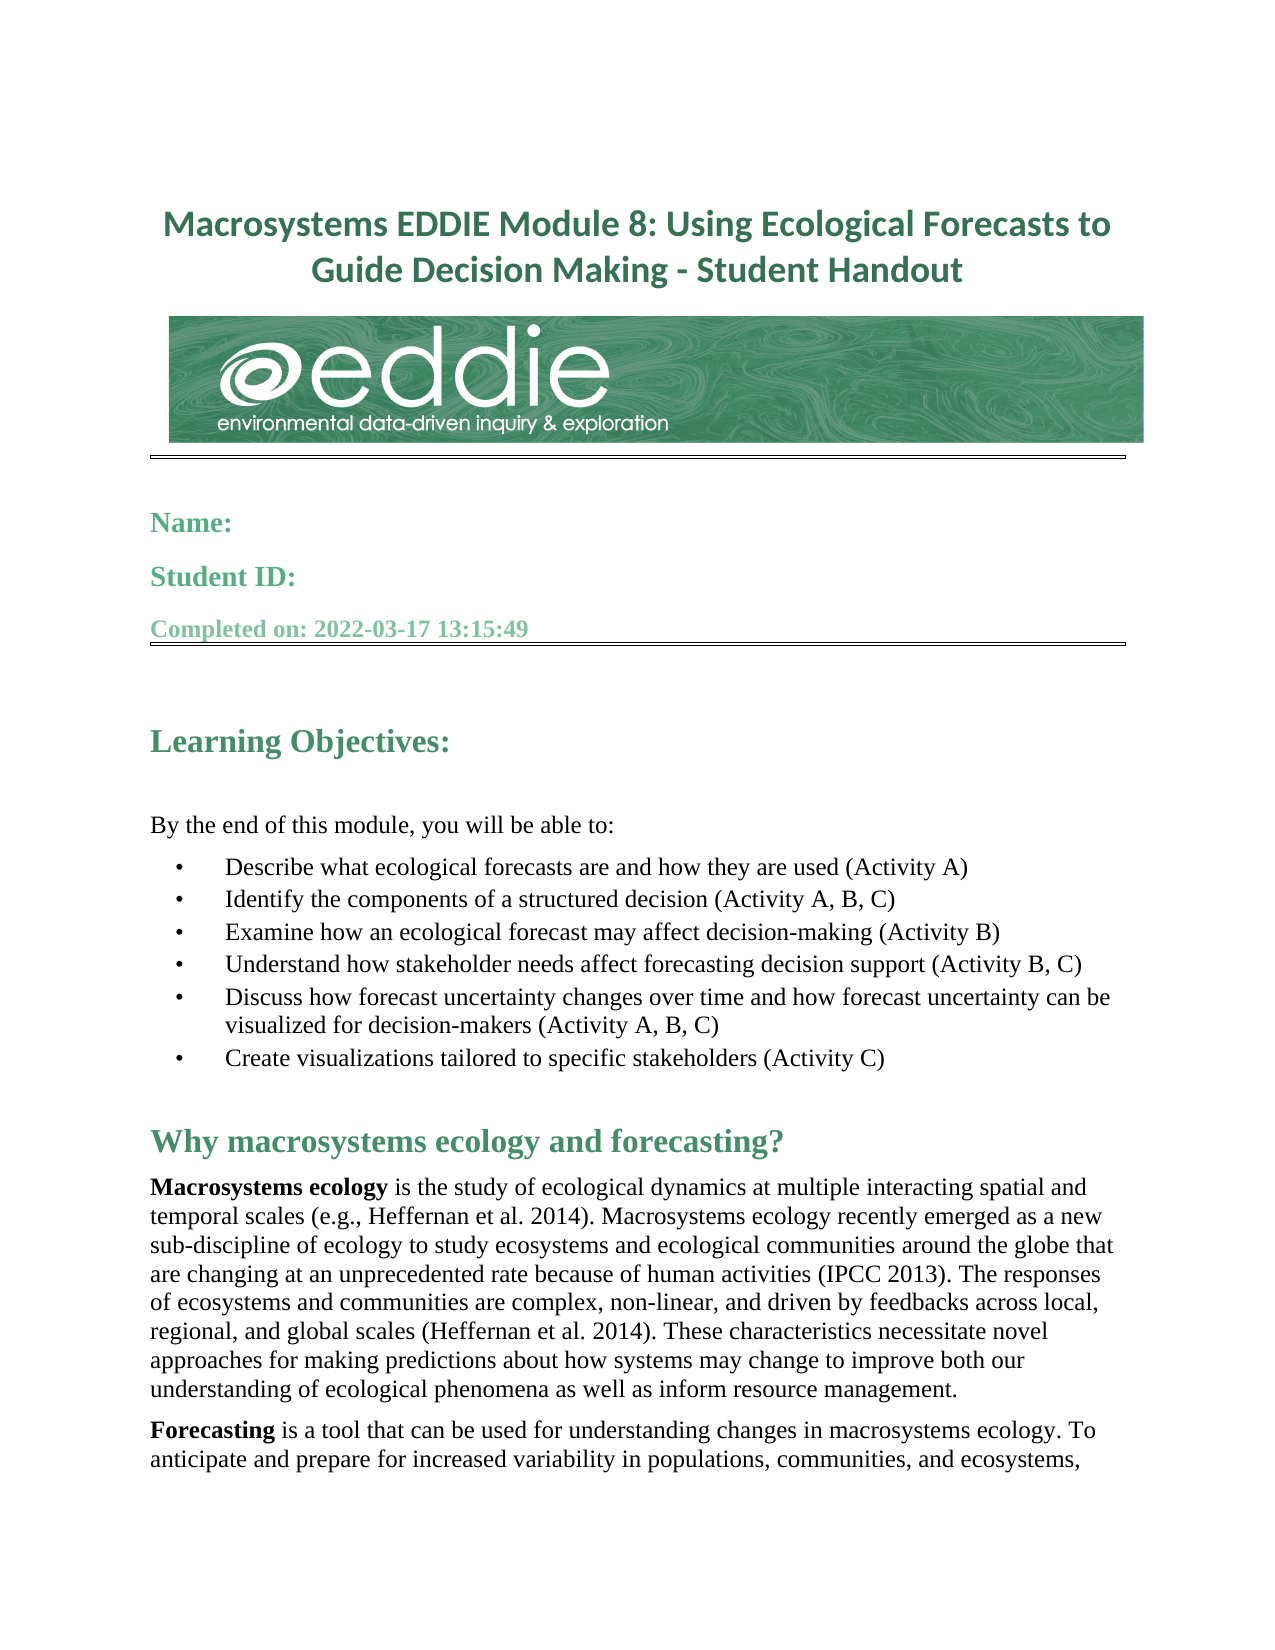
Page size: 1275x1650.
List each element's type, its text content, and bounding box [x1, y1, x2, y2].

subtitle Name: [150, 505, 1125, 538]
text Macrosystems ecology is the study of ecological dynamics at multiple interacting spatial and temporal scales (e.g., Heffernan et al. 2014). Macrosystems ecology recently emerged as a new sub-discipline of ecology to study ecosystems and ecological communities around the globe that are changing at an unprecedented rate because of human activities (IPCC 2013). The responses of ecosystems and communities are complex, non-linear, and driven by feedbacks across local, regional, and global scales (Heffernan et al. 2014). These characteristics necessitate novel approaches for making predictions about how systems may change to improve both our understanding of ecological phenomena as well as inform resource management. [150, 1172, 1125, 1402]
list Examine how an ecological forecast may affect decision-making (Activity B) [175, 917, 1125, 945]
subtitle Learning Objectives: [150, 721, 1125, 798]
list Understand how stakeholder needs affect forecasting decision support (Activity B, C) [175, 949, 1125, 978]
text By the end of this module, you will be able to: [150, 810, 1125, 839]
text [150, 1415, 1125, 1472]
list Discuss how forecast uncertainty changes over time and how forecast uncertainty can be visualized for decision-makers (Activity A, B, C) [175, 982, 1125, 1039]
list Identify the components of a structured decision (Activity A, B, C) [175, 884, 1125, 913]
title Macrosystems EDDIE Module 8: Using Ecological Forecasts to Guide Decision Making - Student Handout [150, 200, 1125, 292]
list Describe what ecological forecasts are and how they are used (Activity A) [175, 852, 1125, 880]
subtitle Student ID: [150, 559, 1125, 593]
list Create visualizations tailored to specific stakeholders (Activity C) [175, 1043, 1125, 1072]
subtitle Why macrosystems ecology and forecasting? [150, 1122, 1125, 1160]
picture [168, 316, 1144, 443]
subtitle Completed on: 2022-03-17 13:15:49 [150, 614, 1125, 642]
